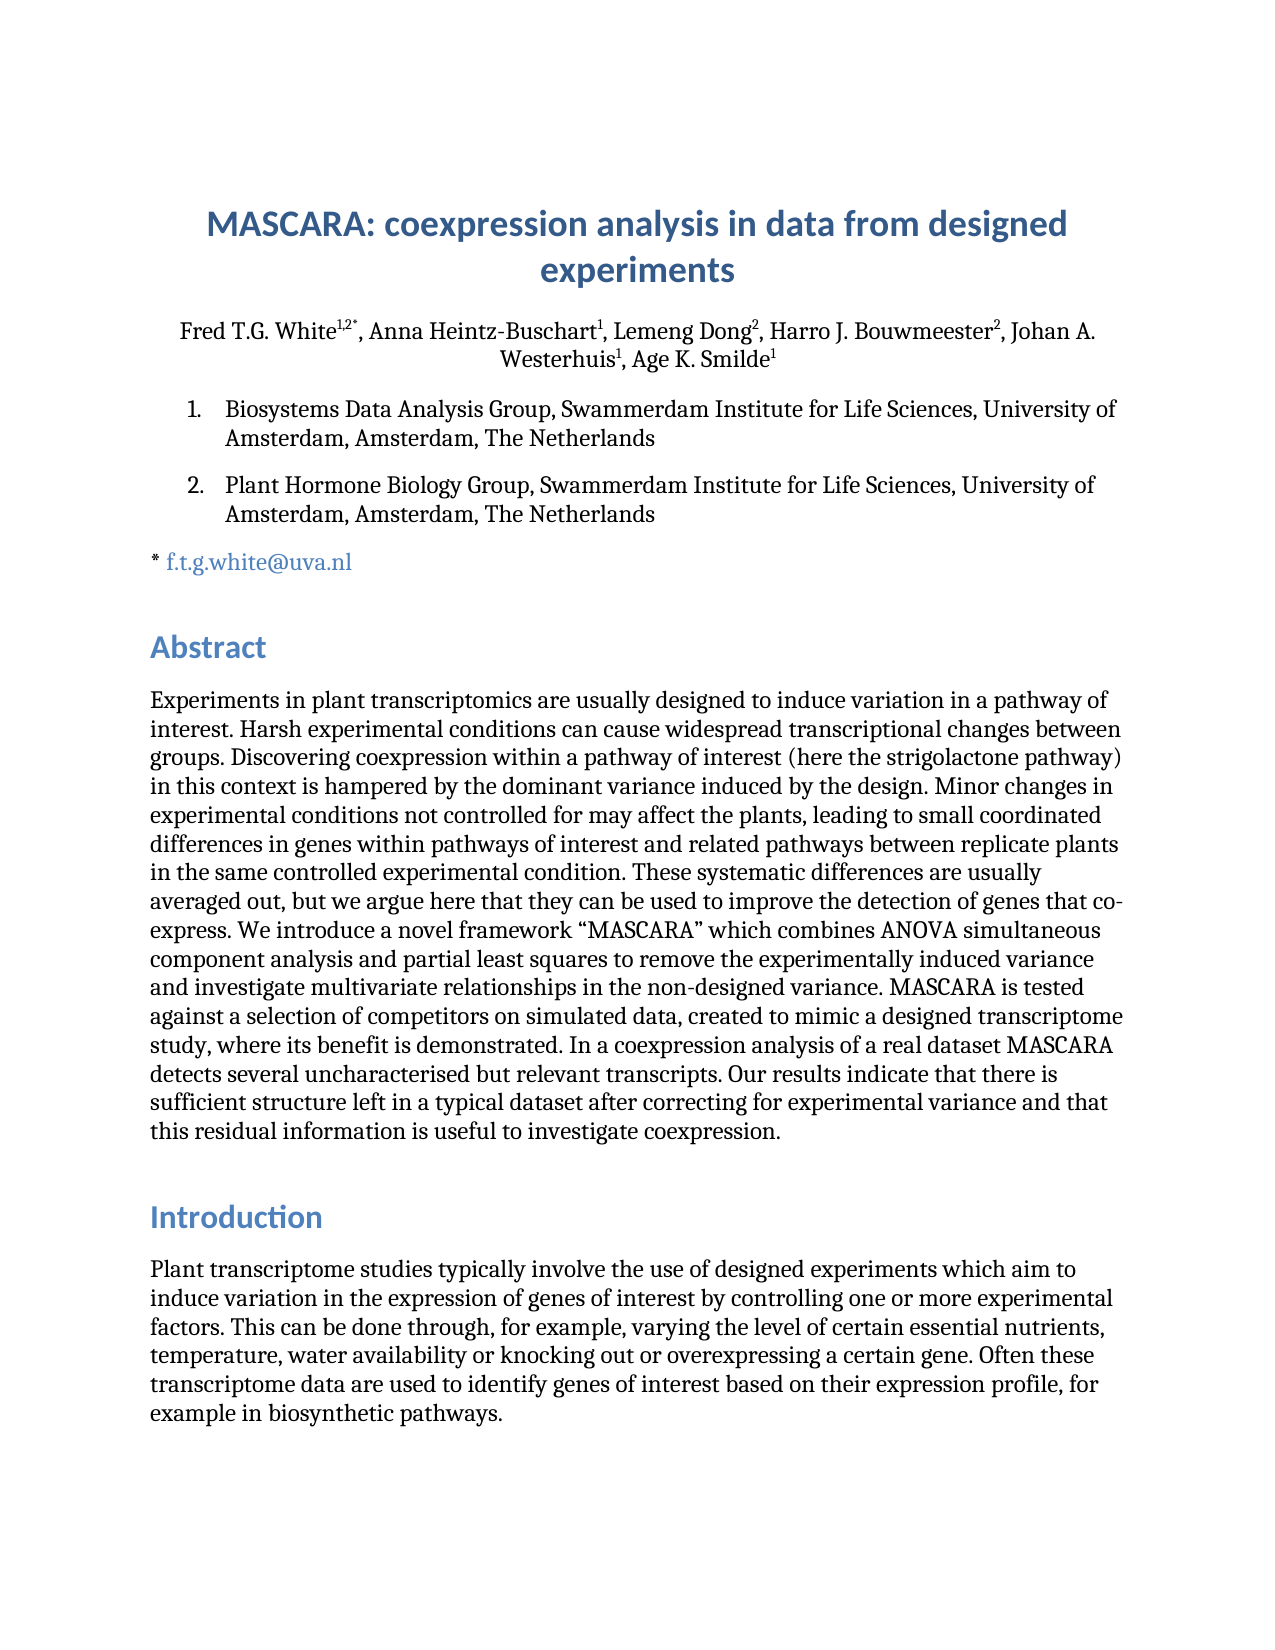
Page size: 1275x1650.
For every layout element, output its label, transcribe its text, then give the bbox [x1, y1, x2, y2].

text Plant transcriptome studies typically involve the use of designed experiments which aim to induce variation in the expression of genes of interest by controlling one or more experimental factors. This can be done through, for example, varying the level of certain essential nutrients, temperature, water availability or knocking out or overexpressing a certain gene. Often these transcriptome data are used to identify genes of interest based on their expression profile, for example in biosynthetic pathways. [150, 1255, 1125, 1428]
list Plant Hormone Biology Group, Swammerdam Institute for Life Sciences, University of Amsterdam, Amsterdam, The Netherlands [187, 471, 1125, 529]
text Experiments in plant transcriptomics are usually designed to induce variation in a pathway of interest. Harsh experimental conditions can cause widespread transcriptional changes between groups. Discovering coexpression within a pathway of interest (here the strigolactone pathway) in this context is hampered by the dominant variance induced by the design. Minor changes in experimental conditions not controlled for may affect the plants, leading to small coordinated differences in genes within pathways of interest and related pathways between replicate plants in the same controlled experimental condition. These systematic differences are usually averaged out, but we argue here that they can be used to improve the detection of genes that co-express. We introduce a novel framework “MASCARA” which combines ANOVA simultaneous component analysis and partial least squares to remove the experimentally induced variance and investigate multivariate relationships in the non-designed variance. MASCARA is tested against a selection of competitors on simulated data, created to mimic a designed transcriptome study, where its benefit is demonstrated. In a coexpression analysis of a real dataset MASCARA detects several uncharacterised but relevant transcripts. Our results indicate that there is sufficient structure left in a typical dataset after correcting for experimental variance and that this residual information is useful to investigate coexpression. [150, 686, 1125, 1146]
list Biosystems Data Analysis Group, Swammerdam Institute for Life Sciences, University of Amsterdam, Amsterdam, The Netherlands [187, 395, 1125, 452]
title MASCARA: coexpression analysis in data from designed experiments [150, 200, 1125, 292]
text * f.t.g.white@uva.nl [150, 547, 1125, 576]
subtitle Introduction [150, 1196, 1125, 1236]
subtitle Abstract [150, 626, 1125, 667]
text Fred T.G. White1,2*, Anna Heintz-Buschart1, Lemeng Dong2, Harro J. Bouwmeester2, Johan A. Westerhuis1, Age K. Smilde1 [150, 317, 1125, 374]
